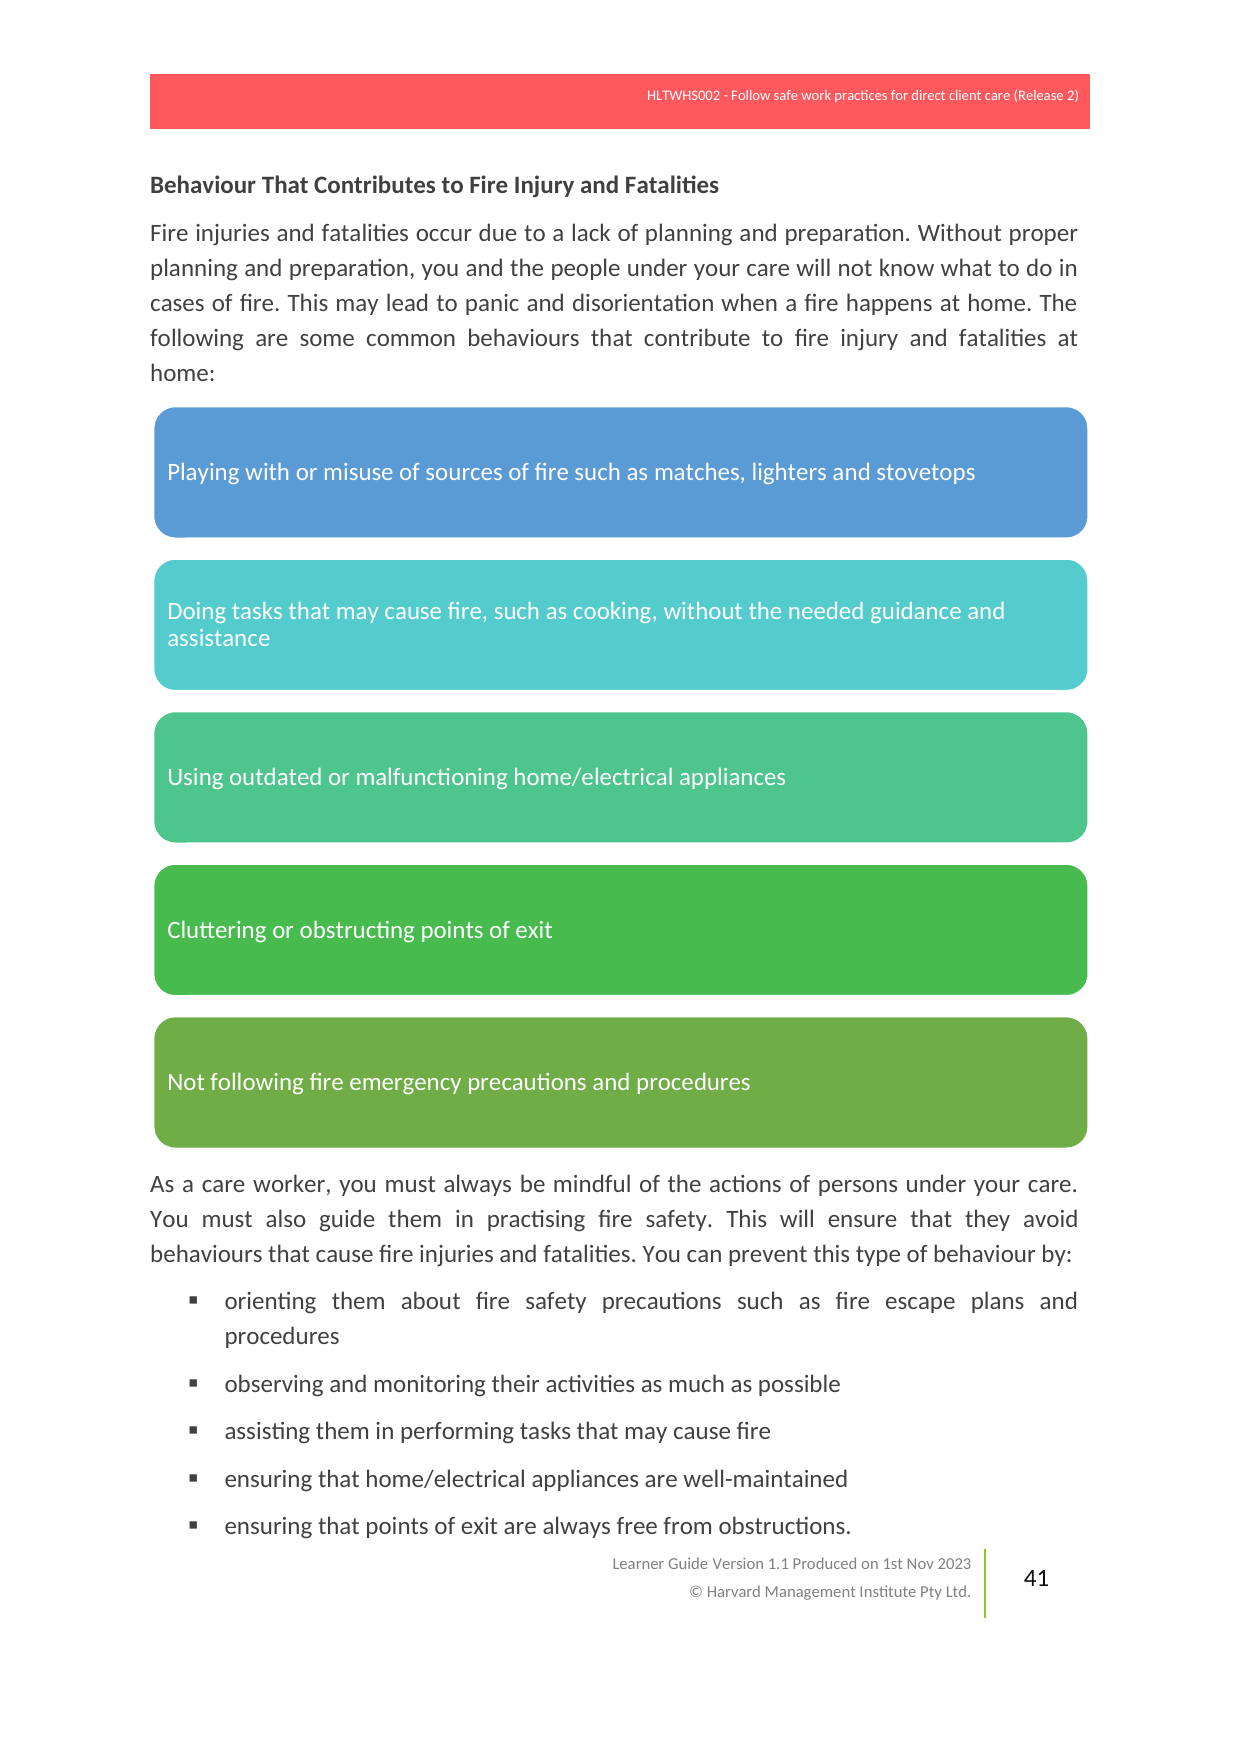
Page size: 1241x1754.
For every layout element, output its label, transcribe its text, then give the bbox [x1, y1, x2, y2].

list ensuring that points of exit are always free from obstructions. [187, 1511, 1079, 1541]
list observing and monitoring their activities as much as possible [187, 1368, 1079, 1398]
text Fire injuries and fatalities occur due to a lack of planning and preparation. Without proper planning and preparation, you and the people under your care will not know what to do in cases of fire. This may lead to panic and disorientation when a fire happens at home. The following are some common behaviours that contribute to fire injury and fatalities at home: [150, 217, 1080, 387]
text Behaviour That Contributes to Fire Injury and Fatalities [150, 169, 1080, 200]
list orienting them about fire safety precautions such as fire escape plans and procedures [187, 1286, 1079, 1351]
list ensuring that home/electrical appliances are well-maintained [187, 1463, 1079, 1493]
list assisting them in performing tasks that may cause fire [187, 1416, 1079, 1446]
text As a care worker, you must always be mindful of the actions of persons under your care. You must also guide them in practising fire safety. This will ensure that they avoid behaviours that cause fire injuries and fatalities. You can prevent this type of behaviour by: [150, 1168, 1080, 1268]
